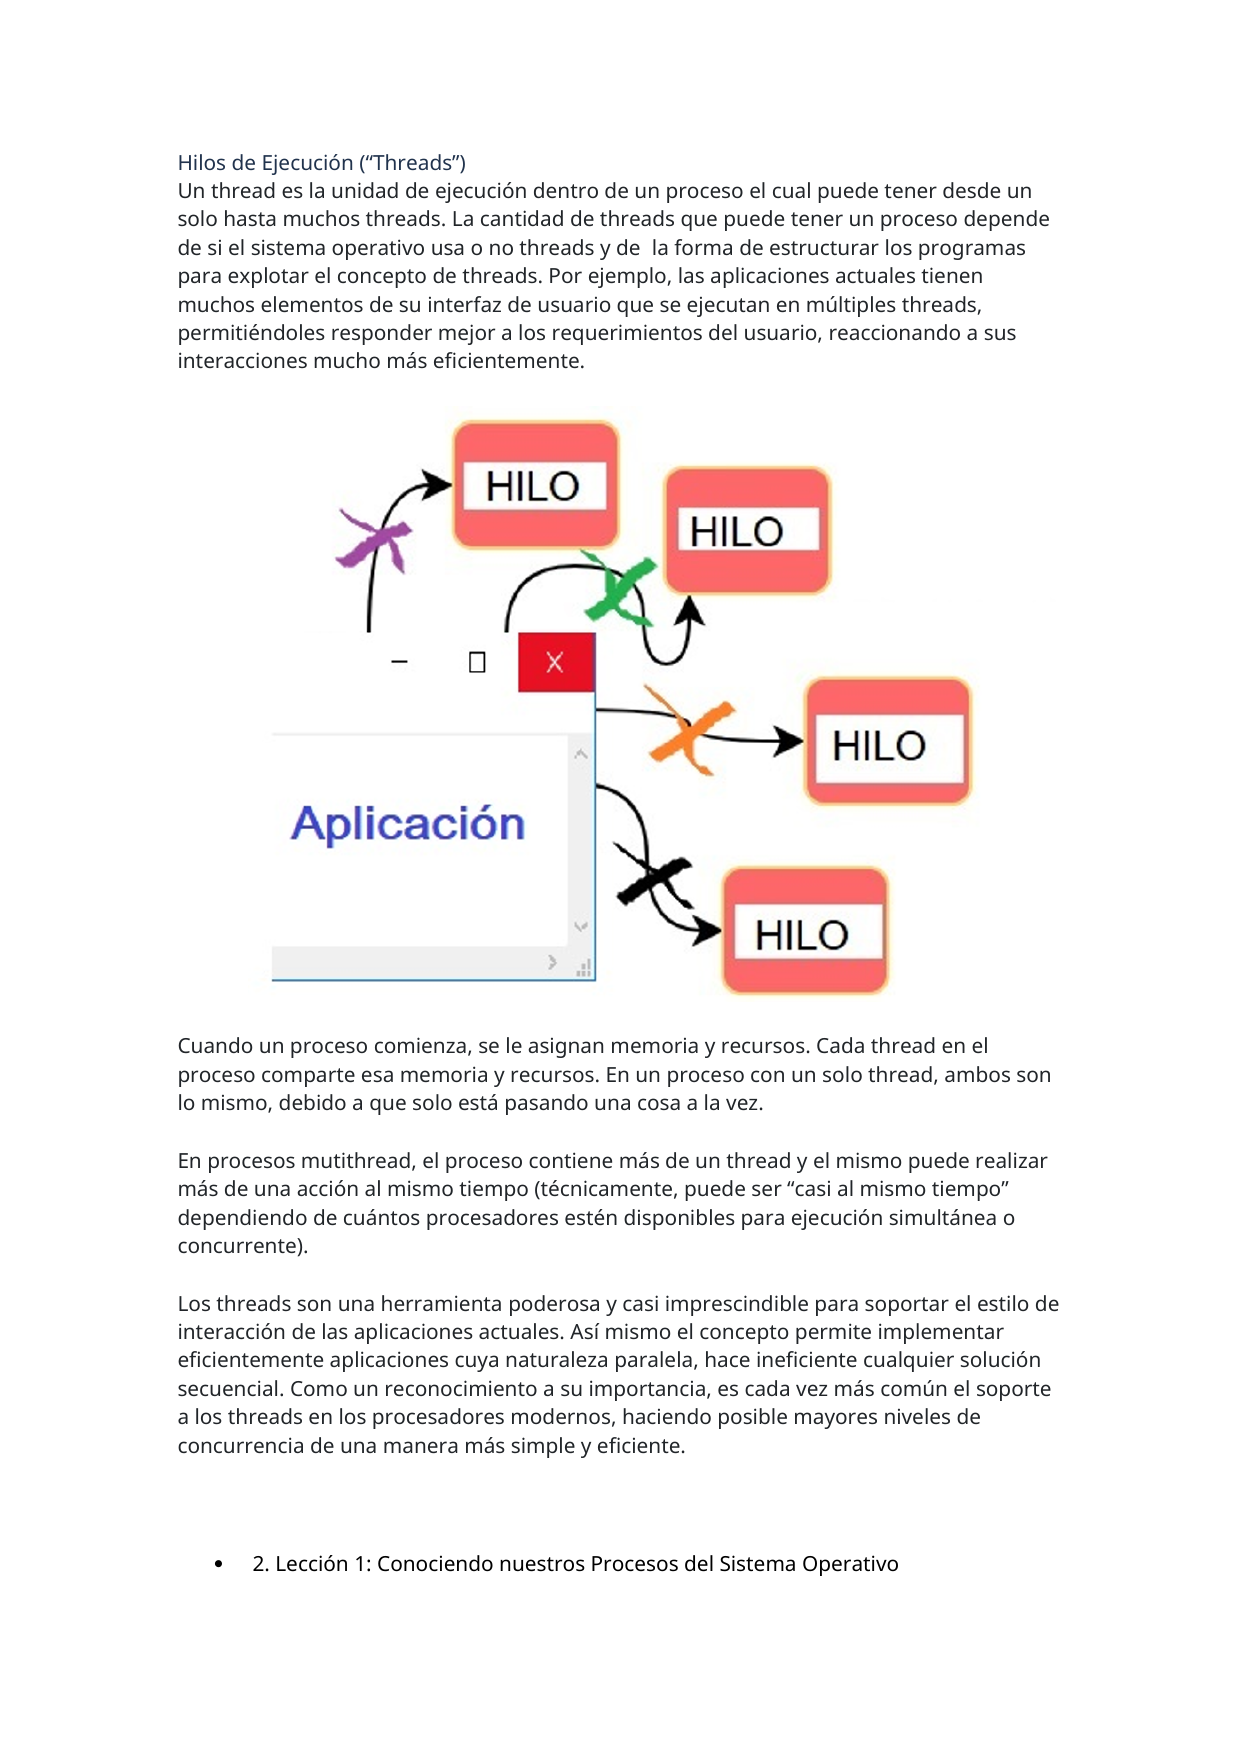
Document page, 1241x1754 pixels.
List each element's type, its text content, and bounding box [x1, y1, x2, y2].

picture [177, 404, 1063, 1002]
text Los threads son una herramienta poderosa y casi imprescindible para soportar el estilo de interacción de las aplicaciones actuales. Así mismo el concepto permite implementar eficientemente aplicaciones cuya naturaleza paralela, hace ineficiente cualquier solución secuencial. Como un reconocimiento a su importancia, es cada vez más común el soporte a los threads en los procesadores modernos, haciendo posible mayores niveles de concurrencia de una manera más simple y eficiente. [177, 1289, 1063, 1459]
subtitle Hilos de Ejecución (“Threads”) [177, 148, 1063, 176]
text Cuando un proceso comienza, se le asignan memoria y recursos. Cada thread en el proceso comparte esa memoria y recursos. En un proceso con un solo thread, ambos son lo mismo, debido a que solo está pasando una cosa a la vez. [177, 1031, 1063, 1117]
list 2. Lección 1: Conociendo nuestros Procesos del Sistema Operativo [215, 1546, 1063, 1577]
text En procesos mutithread, el proceso contiene más de un thread y el mismo puede realizar más de una acción al mismo tiempo (técnicamente, puede ser “casi al mismo tiempo” dependiendo de cuántos procesadores estén disponibles para ejecución simultánea o concurrente). [177, 1146, 1063, 1259]
text Un thread es la unidad de ejecución dentro de un proceso el cual puede tener desde un solo hasta muchos threads. La cantidad de threads que puede tener un proceso depende de si el sistema operativo usa o no threads y de la forma de estructurar los programas para explotar el concepto de threads. Por ejemplo, las aplicaciones actuales tienen muchos elementos de su interfaz de usuario que se ejecutan en múltiples threads, permitiéndoles responder mejor a los requerimientos del usuario, reaccionando a sus interacciones mucho más eficientemente. [177, 176, 1063, 375]
